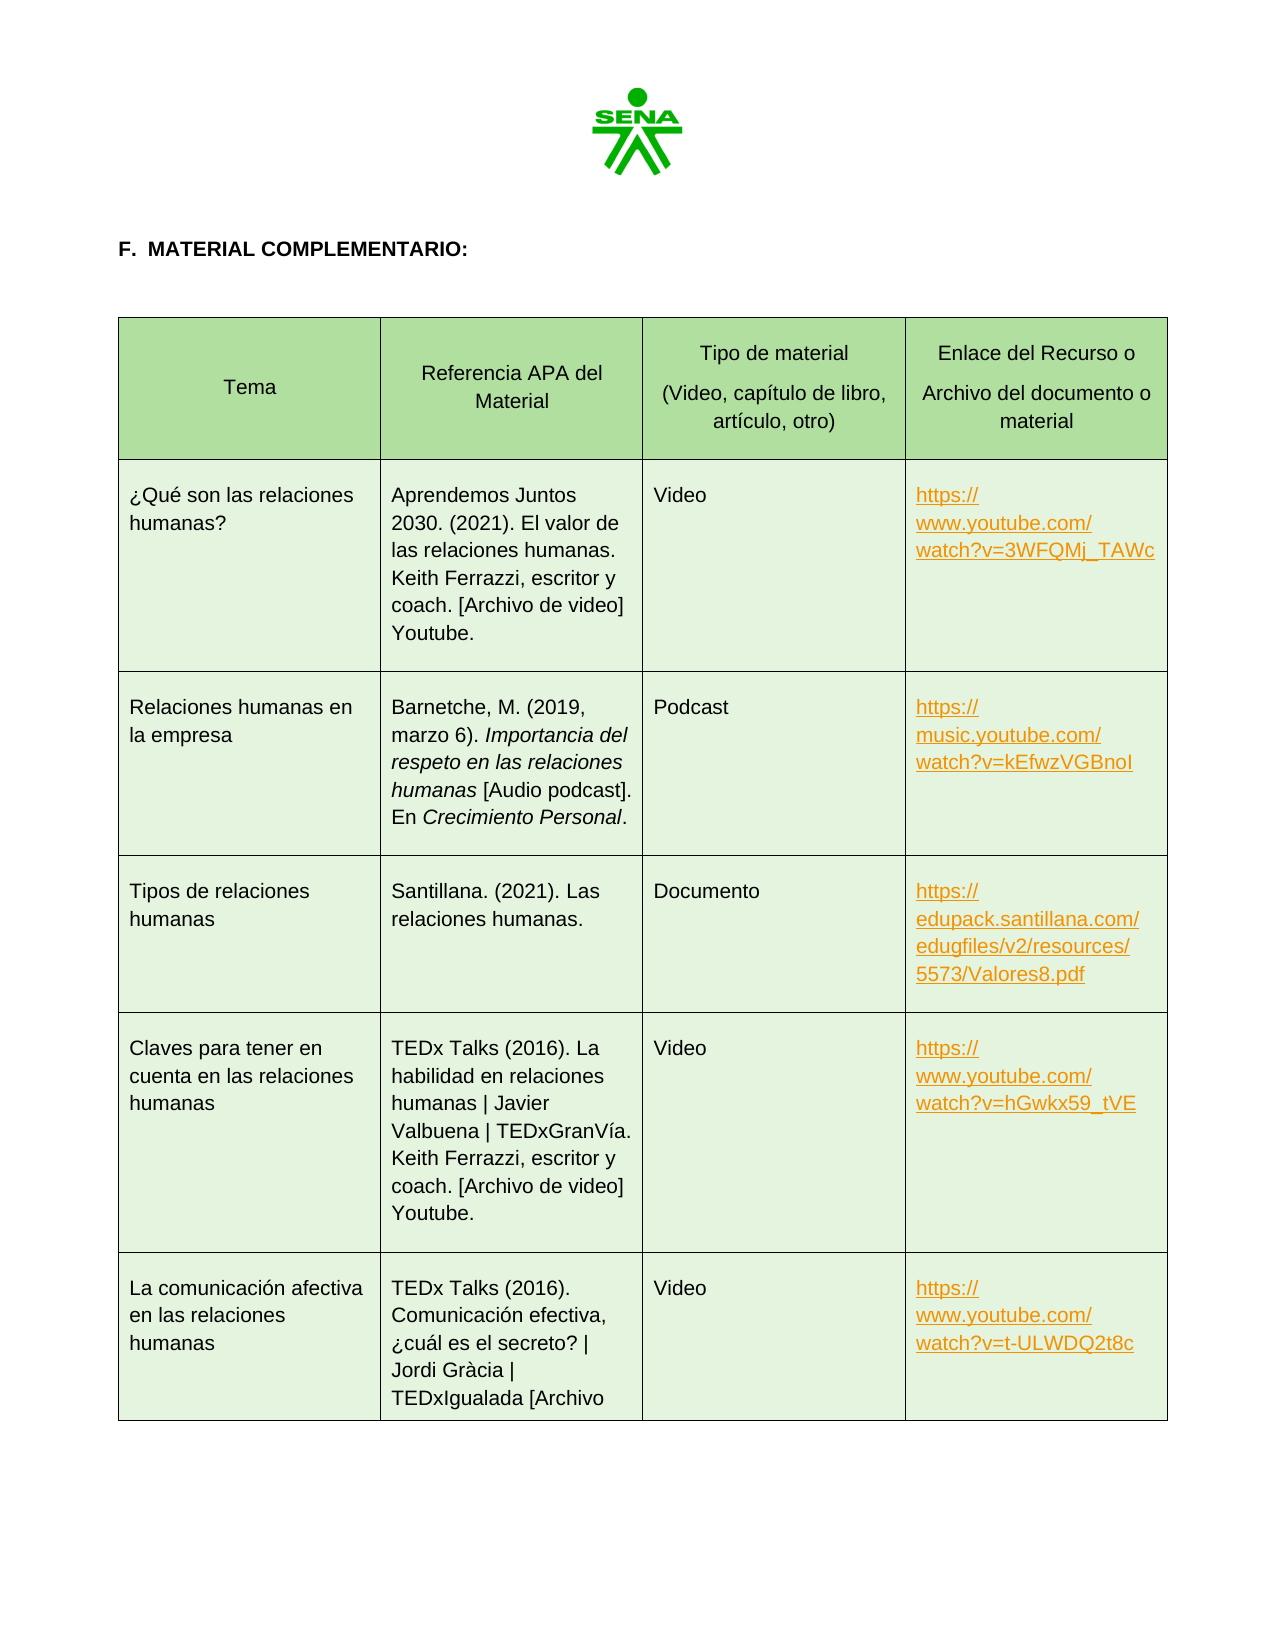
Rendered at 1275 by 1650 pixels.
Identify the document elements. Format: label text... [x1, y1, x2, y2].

table_cell Claves para tener en cuenta en las relaciones humanas [119, 1013, 380, 1252]
table_cell https://www.youtube.com/watch?v=t-ULWDQ2t8c [906, 1253, 1167, 1420]
table_cell Podcast [643, 672, 905, 855]
table_cell TEDx Talks (2016). Comunicación efectiva, ¿cuál es el secreto? | Jordi Gràcia | TEDxIgualada [Archivo de video] Youtube. [381, 1253, 642, 1420]
table_header Tema [119, 318, 380, 459]
table_cell Barnetche, M. (2019, marzo 6). Importancia del respeto en las relaciones humanas [Audio podcast]. En Crecimiento Personal. [381, 672, 642, 855]
table_cell Tipos de relaciones humanas [119, 856, 380, 1012]
table_cell https://www.youtube.com/watch?v=hGwkx59_tVE [906, 1013, 1167, 1252]
table_cell Video [643, 1013, 905, 1252]
table_cell https://www.youtube.com/watch?v=3WFQMj_TAWc [906, 460, 1167, 671]
table_cell ¿Qué son las relaciones humanas? [119, 460, 380, 671]
table_cell La comunicación afectiva en las relaciones humanas [119, 1253, 380, 1420]
list MATERIAL COMPLEMENTARIO: [118, 237, 1157, 261]
table_cell Aprendemos Juntos 2030. (2021). El valor de las relaciones humanas. Keith Ferrazzi, escritor y coach. [Archivo de video] Youtube. [381, 460, 642, 671]
table_cell https://edupack.santillana.com/edugfiles/v2/resources/5573/Valores8.pdf [906, 856, 1167, 1012]
table_cell Documento [643, 856, 905, 1012]
table_cell Video [643, 460, 905, 671]
table_header Referencia APA del Material [381, 318, 642, 459]
table_cell Santillana. (2021). Las relaciones humanas. [381, 856, 642, 1012]
table_cell https://music.youtube.com/watch?v=kEfwzVGBnoI [906, 672, 1167, 855]
table_cell TEDx Talks (2016). La habilidad en relaciones humanas | Javier Valbuena | TEDxGranVía. Keith Ferrazzi, escritor y coach. [Archivo de video] Youtube. [381, 1013, 642, 1252]
table_header Tipo de material (Video, capítulo de libro, artículo, otro) [643, 318, 905, 459]
table_cell Relaciones humanas en la empresa [119, 672, 380, 855]
table_header Enlace del Recurso o Archivo del documento o material [906, 318, 1167, 459]
table_cell Video [643, 1253, 905, 1420]
picture [592, 87, 683, 176]
